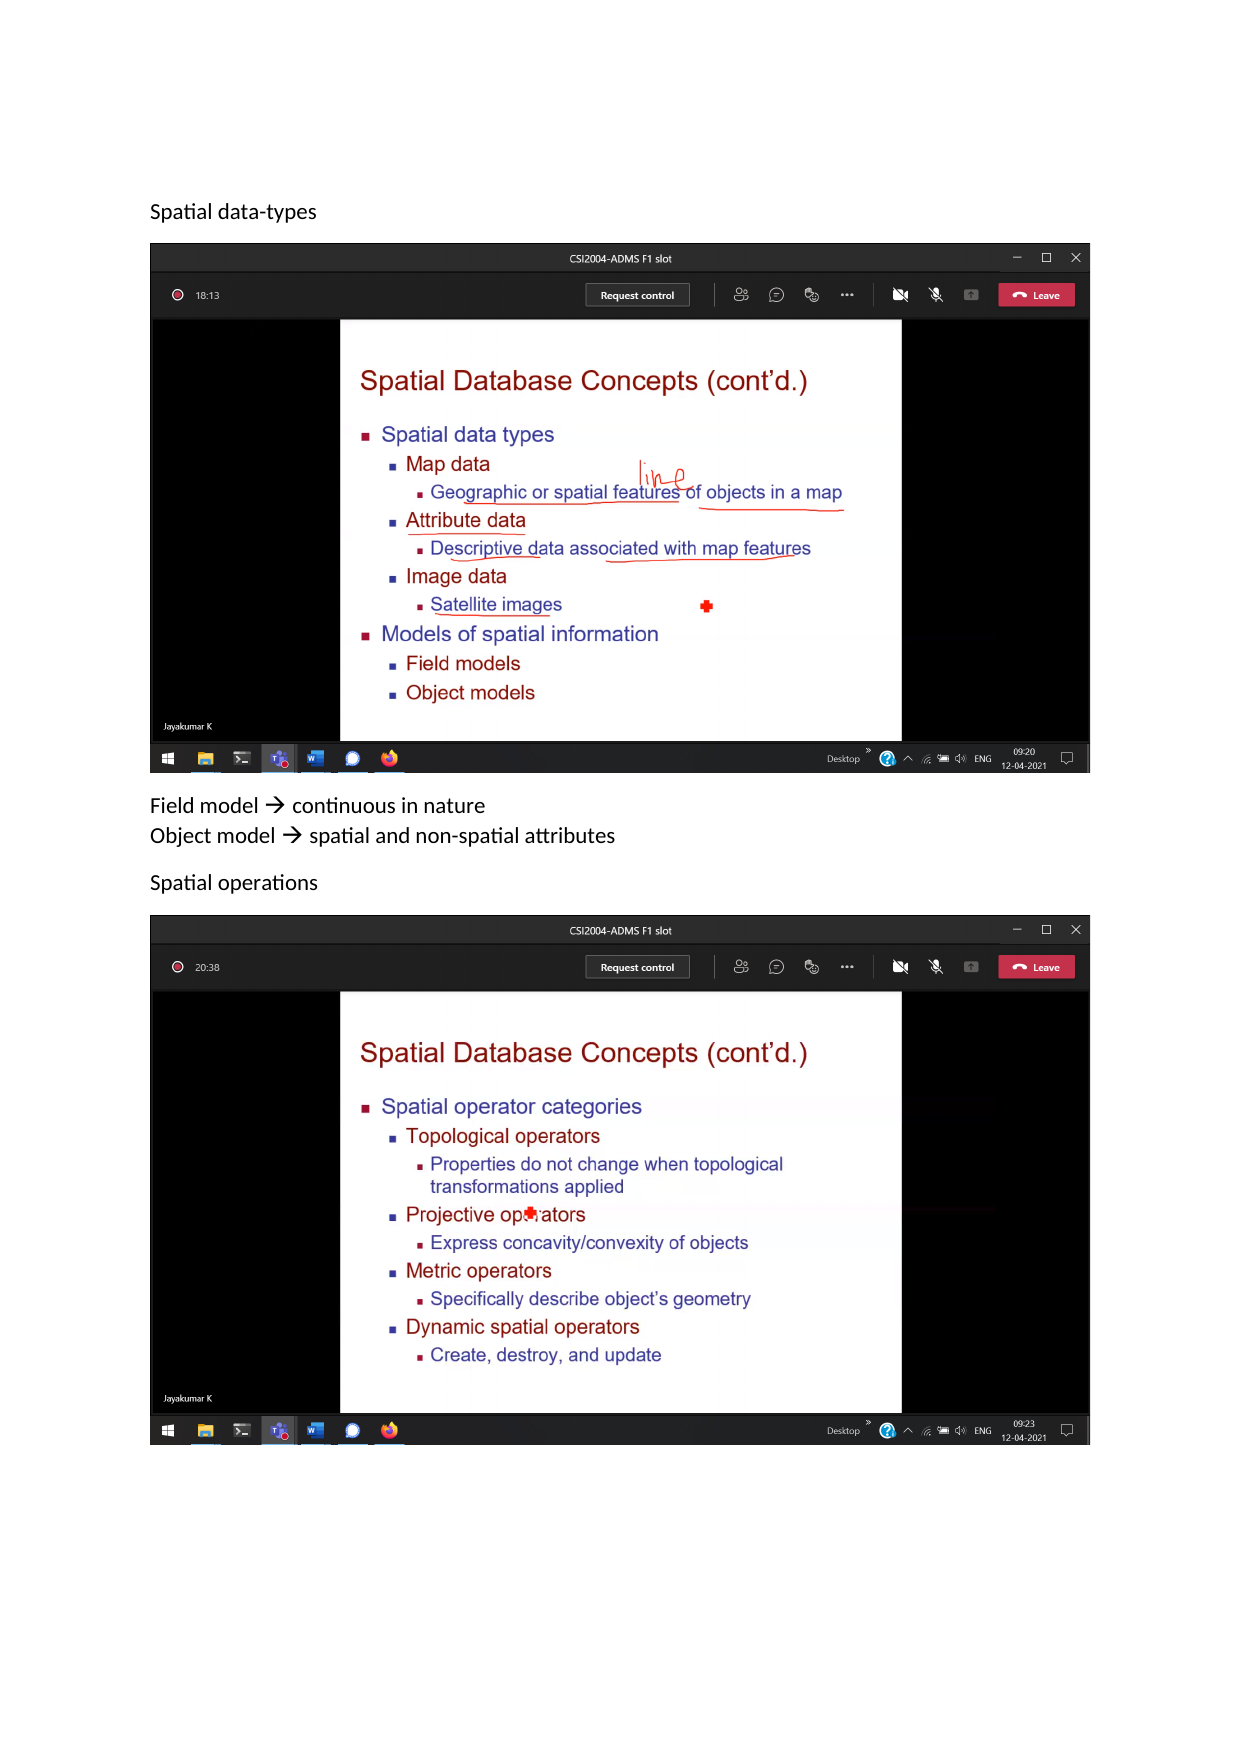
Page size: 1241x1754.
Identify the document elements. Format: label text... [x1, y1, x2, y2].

picture [150, 243, 1091, 773]
text Field model continuous in nature Object model spatial and non-spatial attributes [150, 791, 1090, 850]
text Spatial operations [150, 868, 1090, 897]
picture [150, 915, 1091, 1445]
text Spatial data-types [150, 197, 1090, 225]
